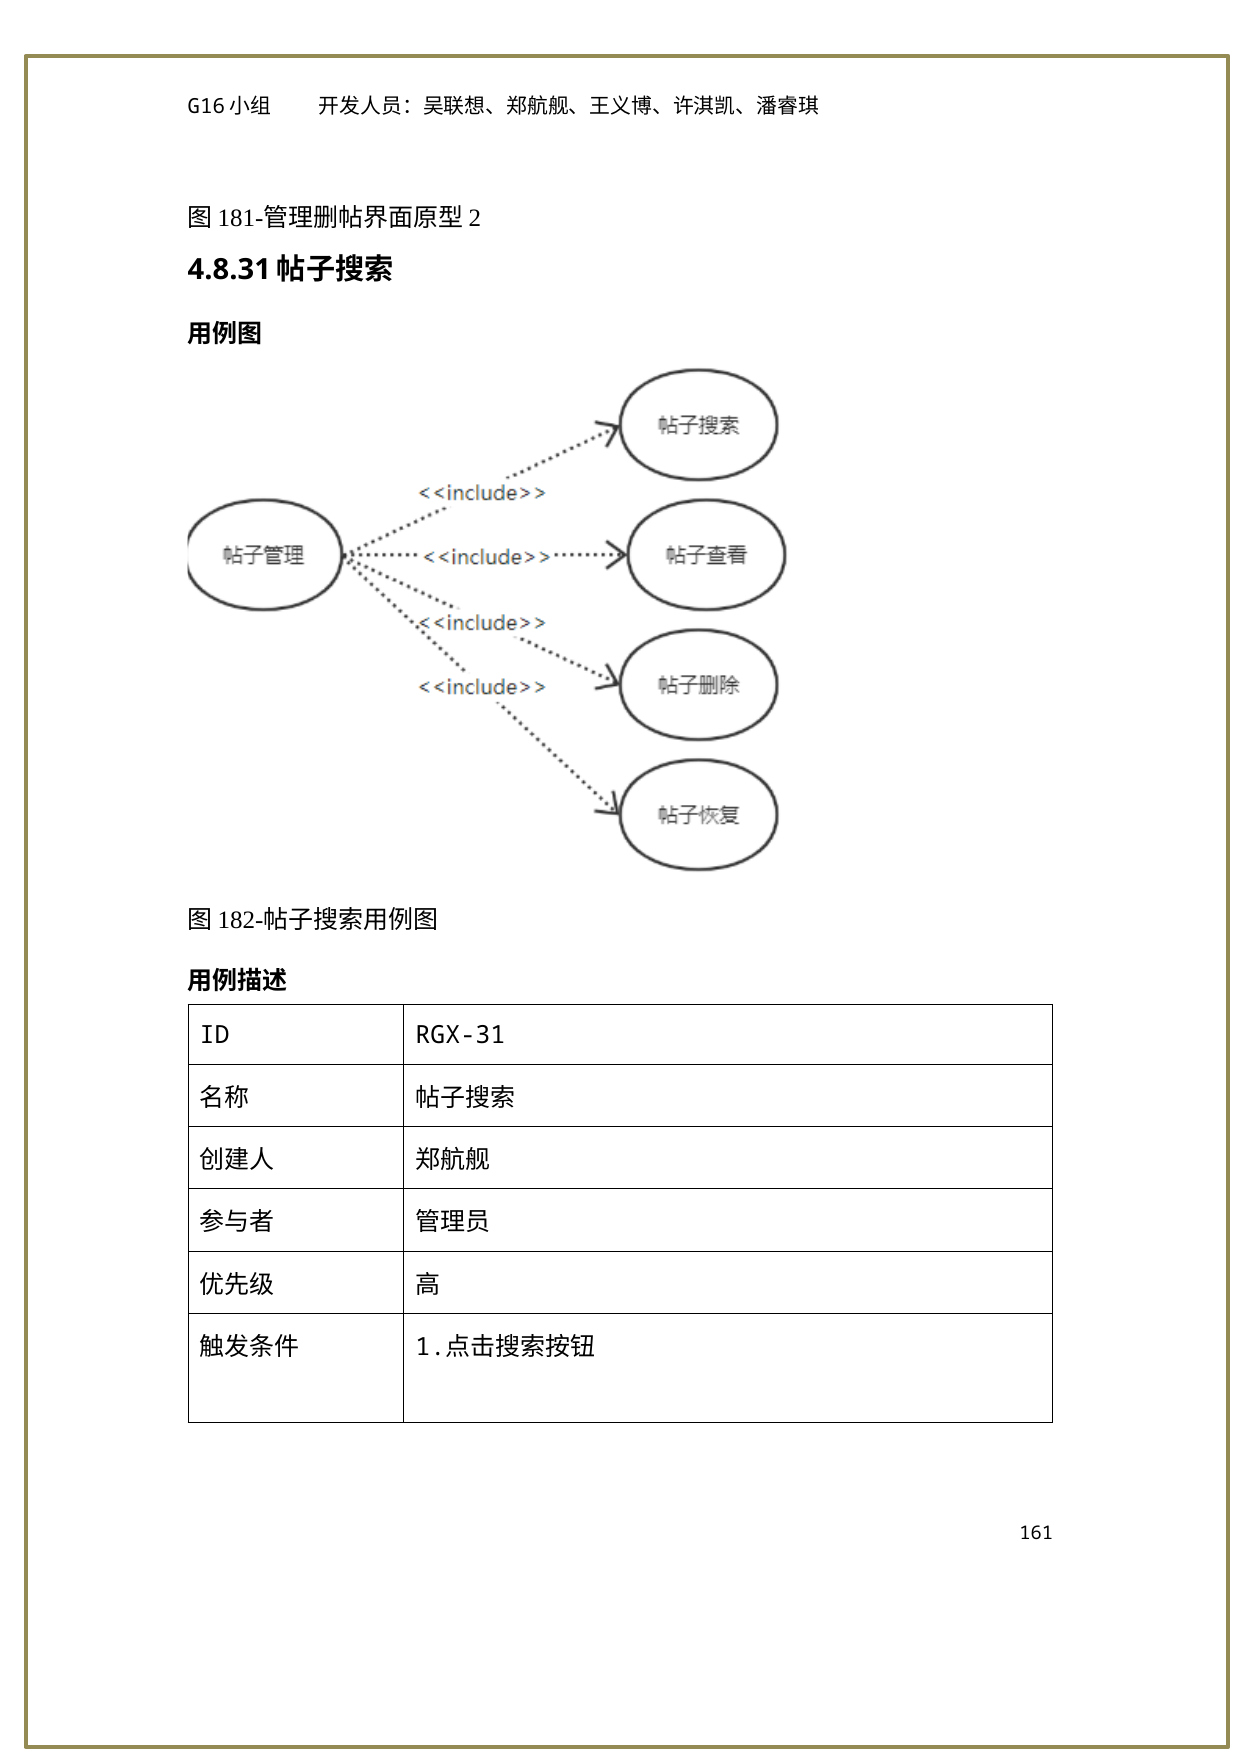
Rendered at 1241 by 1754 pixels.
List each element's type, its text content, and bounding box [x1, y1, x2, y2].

table_cell 触发条件 [189, 1314, 403, 1422]
table_cell 参与者 [189, 1189, 403, 1251]
text 图181-管理删帖界面原型2 [187, 197, 1053, 233]
subtitle 用例图 [187, 313, 1053, 349]
table_cell 帖子搜索 [404, 1065, 1052, 1126]
table_cell 管理员 [404, 1189, 1052, 1251]
table_cell 高 [404, 1252, 1052, 1313]
text 图182-帖子搜索用例图 [187, 899, 1053, 936]
table_cell 名称 [189, 1065, 403, 1126]
subtitle 4.8.31帖子搜索 [187, 246, 1053, 288]
table_header RGX-31 [404, 1005, 1052, 1064]
table_header ID [189, 1005, 403, 1064]
table_cell 1.点击搜索按钮 [404, 1314, 1052, 1422]
table_cell 创建人 [189, 1127, 403, 1188]
table_cell 优先级 [189, 1252, 403, 1313]
picture [187, 362, 832, 887]
subtitle 用例描述 [187, 961, 1053, 997]
table_cell 郑航舰 [404, 1127, 1052, 1188]
